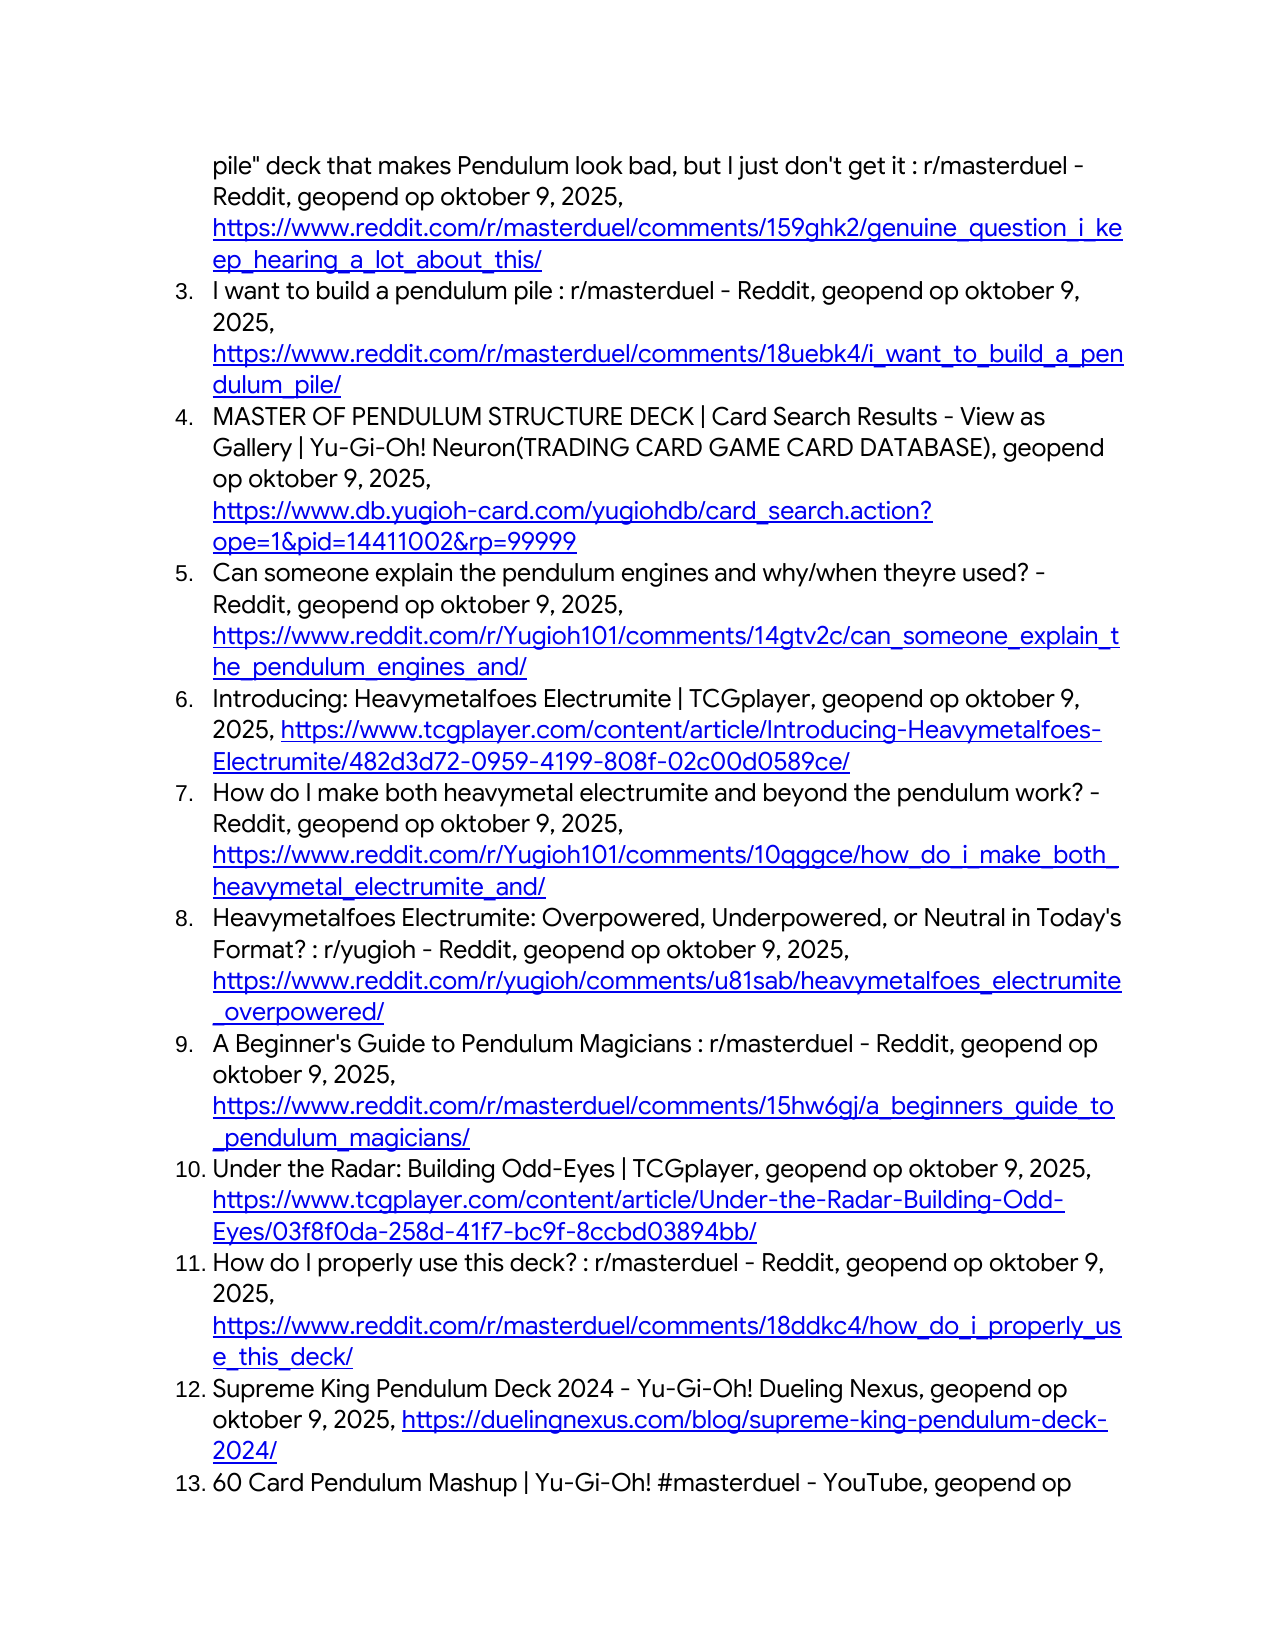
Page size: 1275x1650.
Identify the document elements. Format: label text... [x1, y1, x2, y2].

list Heavymetalfoes Electrumite: Overpowered, Underpowered, or Neutral in Today's Format? : r/yugioh - Reddit, geopend op oktober 9, 2025, https://www.reddit.com/r/yugioh/comments/u81sab/heavymetalfoes_electrumite_overpowered/ [175, 902, 1125, 1028]
list How do I properly use this deck? : r/masterduel - Reddit, geopend op oktober 9, 2025, https://www.reddit.com/r/masterduel/comments/18ddkc4/how_do_i_properly_use_this_deck/ [175, 1247, 1125, 1373]
list Introducing: Heavymetalfoes Electrumite | TCGplayer, geopend op oktober 9, 2025, https://www.tcgplayer.com/content/article/Introducing-Heavymetalfoes-Electrumite/482d3d72-0959-4199-808f-02c00d0589ce/ [175, 683, 1125, 777]
list I want to build a pendulum pile : r/masterduel - Reddit, geopend op oktober 9, 2025, https://www.reddit.com/r/masterduel/comments/18uebk4/i_want_to_build_a_pendulum_pile/ [175, 275, 1125, 401]
list How do I make both heavymetal electrumite and beyond the pendulum work? - Reddit, geopend op oktober 9, 2025, https://www.reddit.com/r/Yugioh101/comments/10qggce/how_do_i_make_both_heavymetal_electrumite_and/ [175, 777, 1125, 902]
list Under the Radar: Building Odd-Eyes | TCGplayer, geopend op oktober 9, 2025, https://www.tcgplayer.com/content/article/Under-the-Radar-Building-Odd-Eyes/03f8f0da-258d-41f7-bc9f-8ccbd03894bb/ [175, 1153, 1125, 1247]
list Supreme King Pendulum Deck 2024 - Yu-Gi-Oh! Dueling Nexus, geopend op oktober 9, 2025, https://duelingnexus.com/blog/supreme-king-pendulum-deck-2024/ [175, 1373, 1125, 1467]
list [175, 150, 1125, 275]
list A Beginner's Guide to Pendulum Magicians : r/masterduel - Reddit, geopend op oktober 9, 2025, https://www.reddit.com/r/masterduel/comments/15hw6gj/a_beginners_guide_to_pendulum_magicians/ [175, 1028, 1125, 1153]
list MASTER OF PENDULUM STRUCTURE DECK | Card Search Results - View as Gallery | Yu-Gi-Oh! Neuron(TRADING CARD GAME CARD DATABASE), geopend op oktober 9, 2025, https://www.db.yugioh-card.com/yugiohdb/card_search.action?ope=1&pid=14411002&rp=99999 [175, 401, 1125, 558]
list Can someone explain the pendulum engines and why/when theyre used? - Reddit, geopend op oktober 9, 2025, https://www.reddit.com/r/Yugioh101/comments/14gtv2c/can_someone_explain_the_pendulum_engines_and/ [175, 558, 1125, 683]
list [175, 1467, 1125, 1498]
